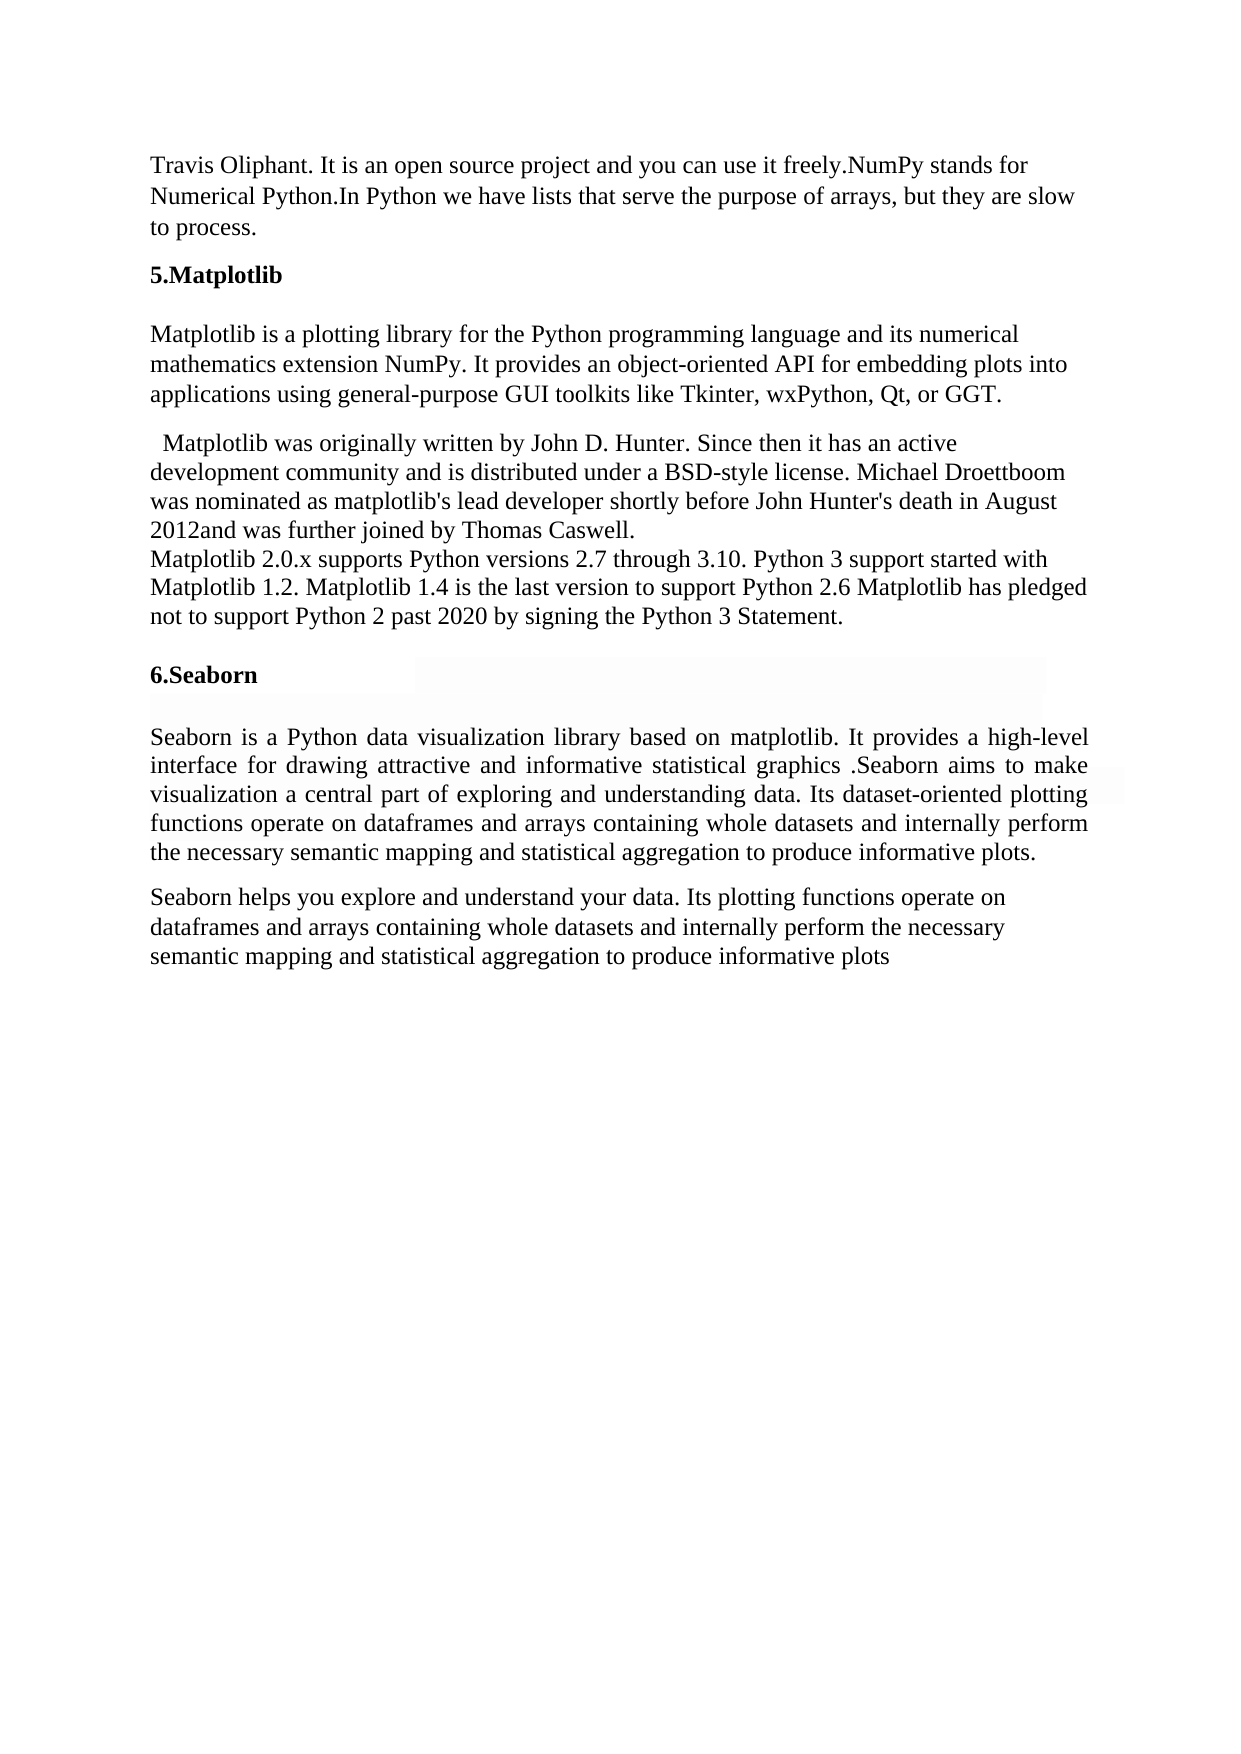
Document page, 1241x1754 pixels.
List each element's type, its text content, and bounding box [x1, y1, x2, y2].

text Seaborn helps you explore and understand your data. Its plotting functions operate on dataframes and arrays containing whole datasets and internally perform the necessary semantic mapping and statistical aggregation to produce informative plots [150, 882, 1090, 970]
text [150, 150, 1090, 241]
text 6.Seaborn [150, 661, 1090, 689]
text Seaborn is a Python data visualization library based on matplotlib. It provides a high-level interface for drawing attractive and informative statistical graphics .Seaborn aims to make visualization a central part of exploring and understanding data. Its dataset-oriented plotting functions operate on dataframes and arrays containing whole datasets and internally perform the necessary semantic mapping and statistical aggregation to produce informative plots. [150, 722, 1089, 866]
text Matplotlib was originally written by John D. Hunter. Since then it has an active development community and is distributed under a BSD-style license. Michael Droettboom was nominated as matplotlib's lead developer shortly before John Hunter's death in August 2012and was further joined by Thomas Caswell. [150, 428, 1090, 543]
subtitle 5.Matplotlib [150, 260, 1090, 288]
text Matplotlib is a plotting library for the Python programming language and its numerical mathematics extension NumPy. It provides an object-oriented API for embedding plots into applications using general-purpose GUI toolkits like Tkinter, wxPython, Qt, or GGT. [150, 319, 1090, 407]
text Matplotlib 2.0.x supports Python versions 2.7 through 3.10. Python 3 support started with Matplotlib 1.2. Matplotlib 1.4 is the last version to support Python 2.6 Matplotlib has pledged not to support Python 2 past 2020 by signing the Python 3 Statement. [150, 544, 1090, 630]
